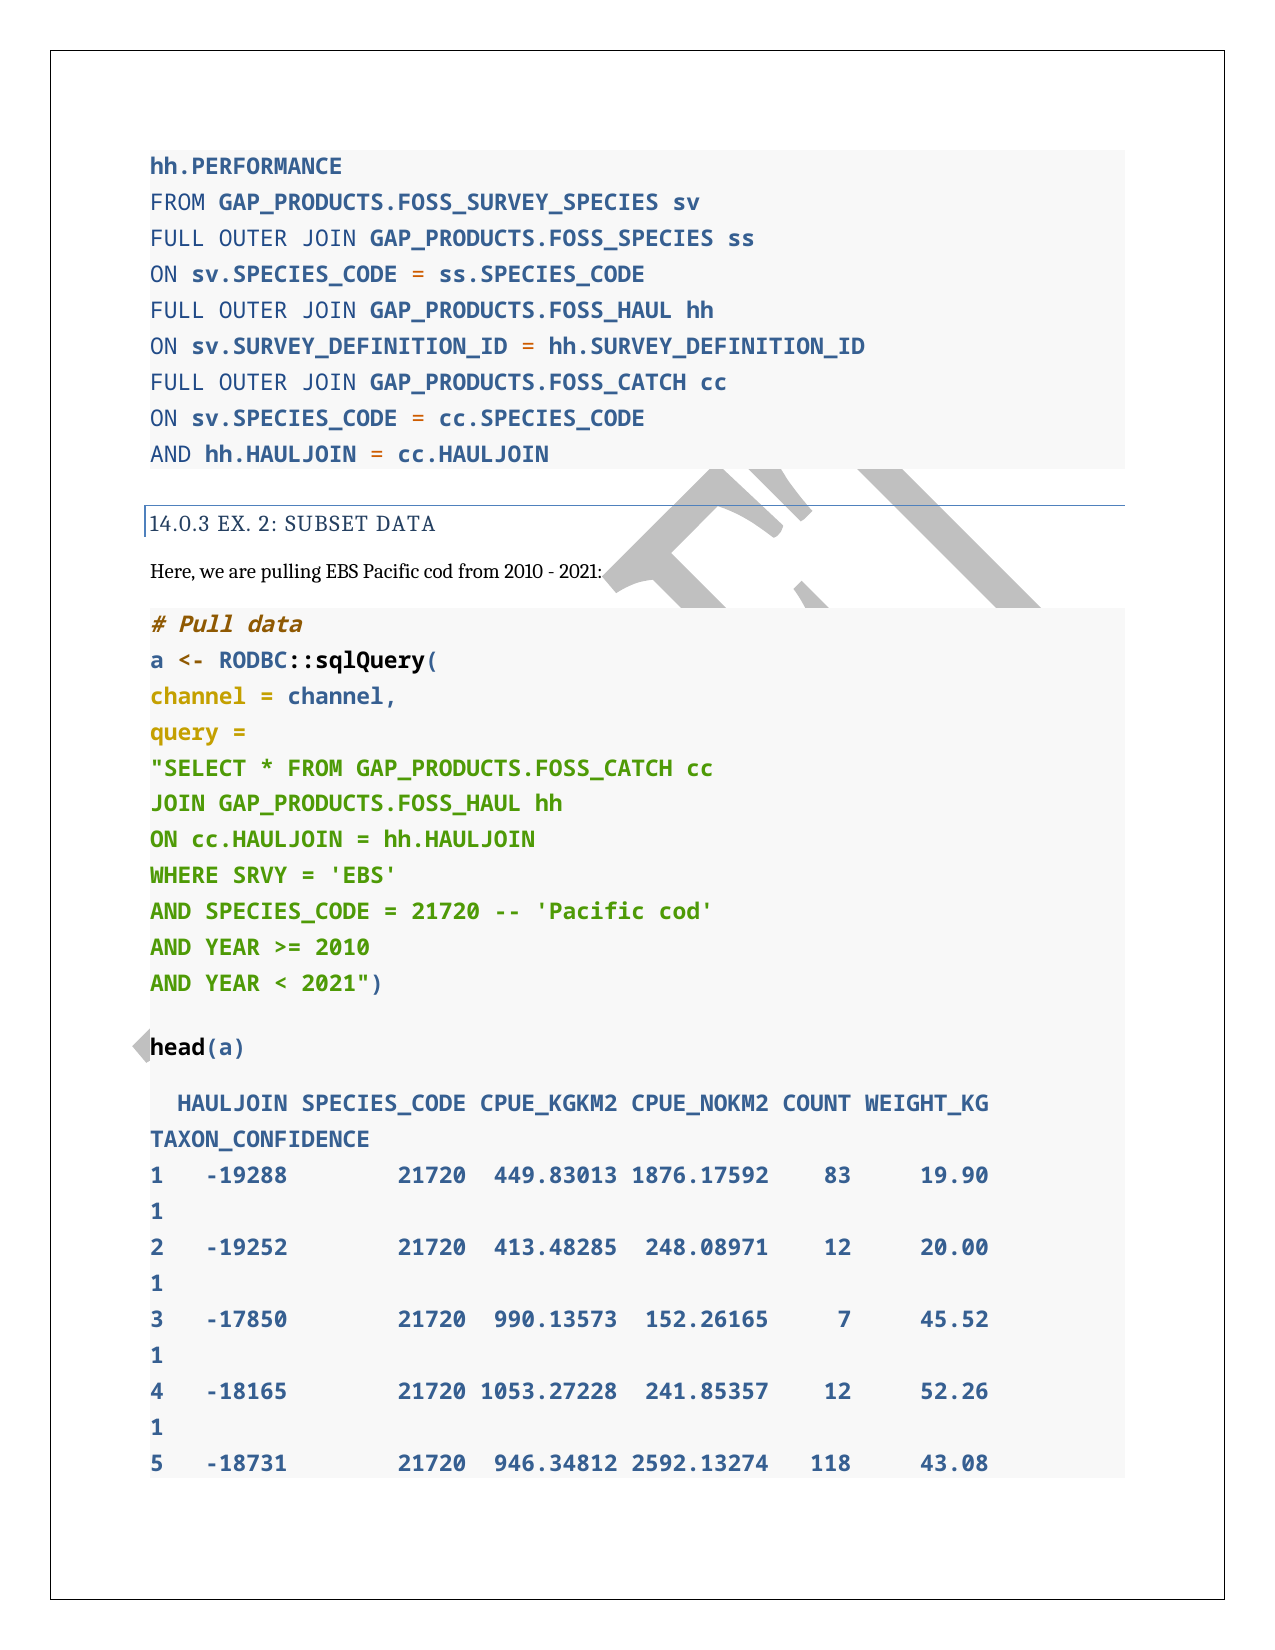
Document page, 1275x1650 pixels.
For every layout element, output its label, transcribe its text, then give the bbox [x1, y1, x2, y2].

subtitle 14.0.3 Ex. 2: Subset data [146, 506, 1125, 537]
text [150, 1087, 1125, 1478]
text # Pull data a <- RODBC::sqlQuery( channel = channel, query = "SELECT * FROM GAP_PRODUCTS.FOSS_CATCH cc JOIN GAP_PRODUCTS.FOSS_HAUL hh ON cc.HAULJOIN = hh.HAULJOIN WHERE SRVY = 'EBS' AND SPECIES_CODE = 21720 -- 'Pacific cod' AND YEAR >= 2010 AND YEAR < 2021") head(a) [150, 608, 1125, 1062]
text Here, we are pulling EBS Pacific cod from 2010 - 2021: [150, 559, 1125, 583]
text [150, 150, 1125, 469]
